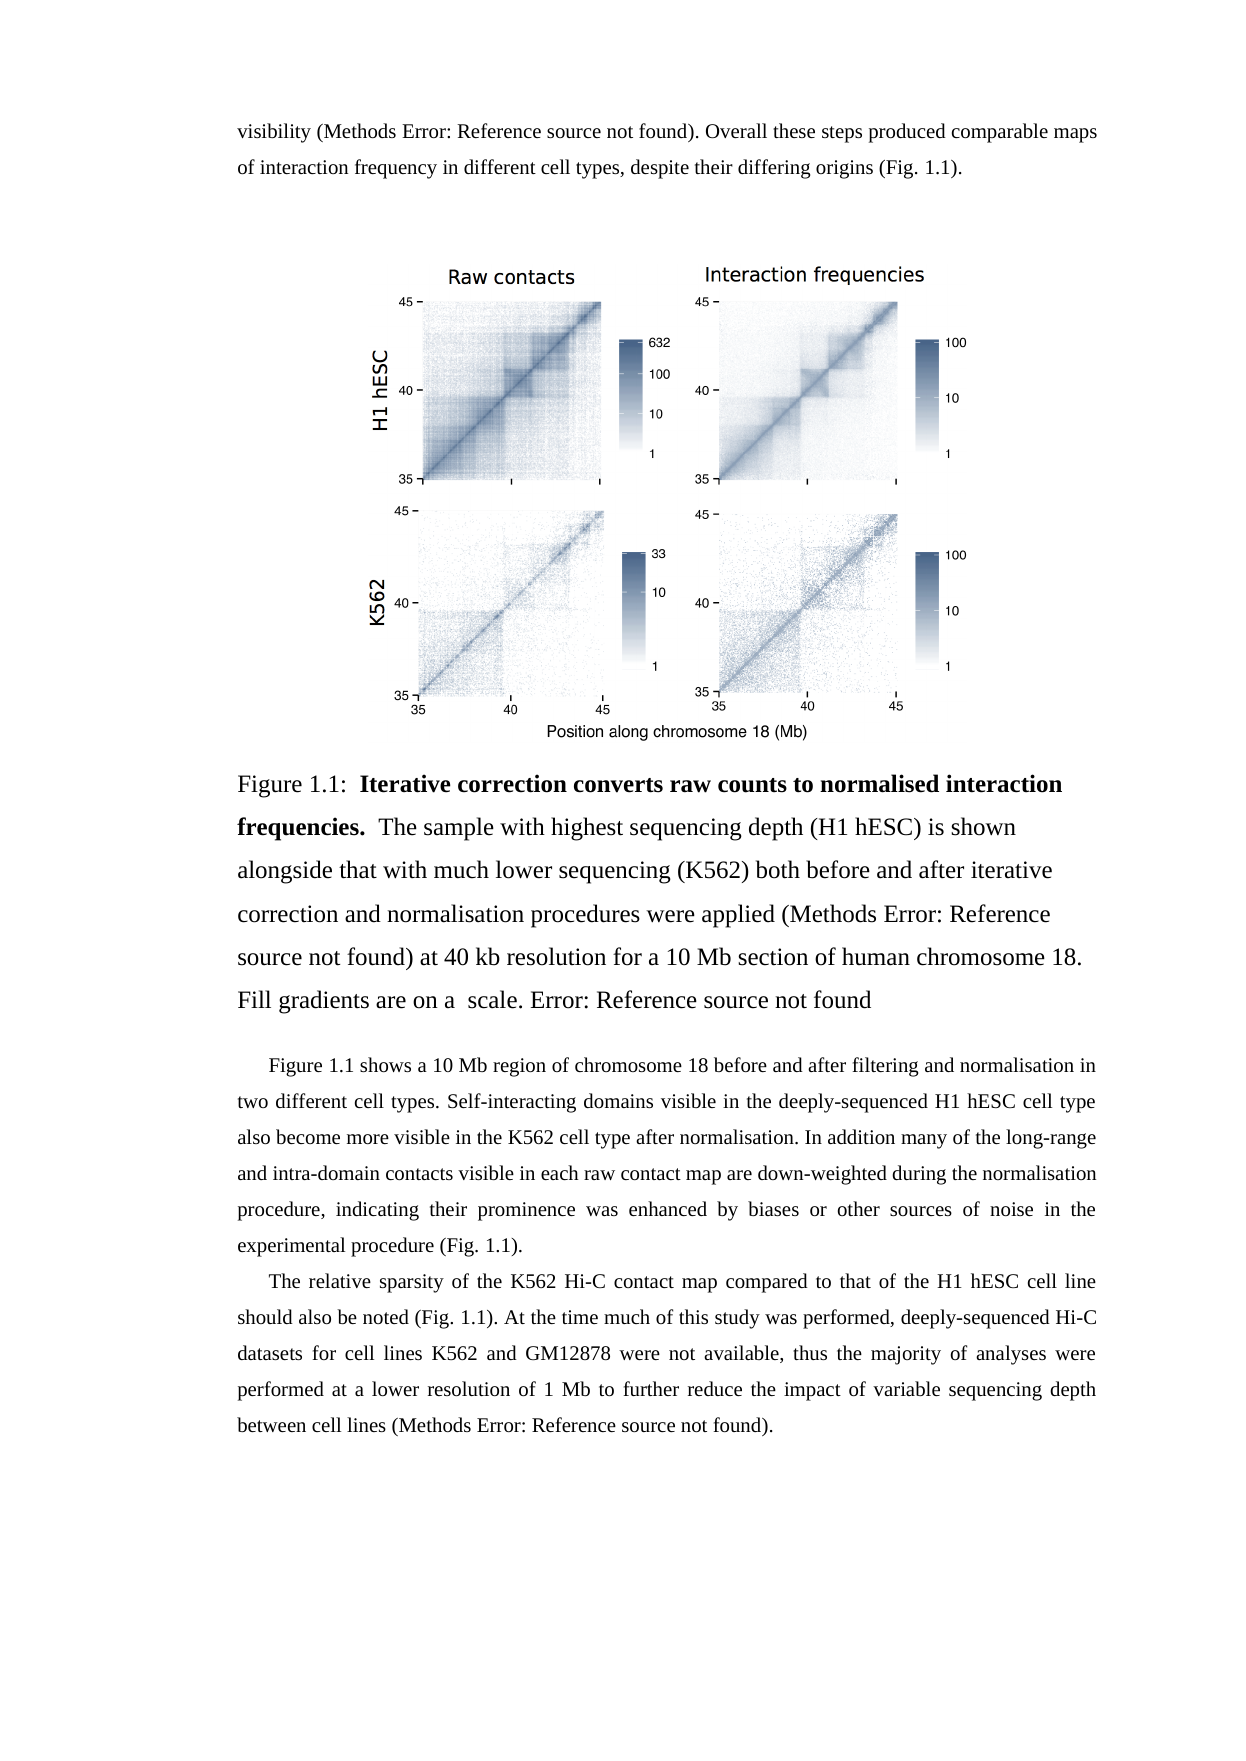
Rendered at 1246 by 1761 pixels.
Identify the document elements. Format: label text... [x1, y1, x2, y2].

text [237, 118, 1098, 179]
text Figure 1.1 shows a 10 Mb region of chromosome 18 before and after filtering and normalisation in two different cell types. Self-interacting domains visible in the deeply-sequenced H1 hESC cell type also become more visible in the K562 cell type after normalisation. In addition many of the long-range and intra-domain contacts visible in each raw contact map are down-weighted during the normalisation procedure, indicating their prominence was enhanced by biases or other sources of noise in the experimental procedure (Fig. 1.1). [237, 1053, 1098, 1257]
picture [367, 264, 968, 743]
